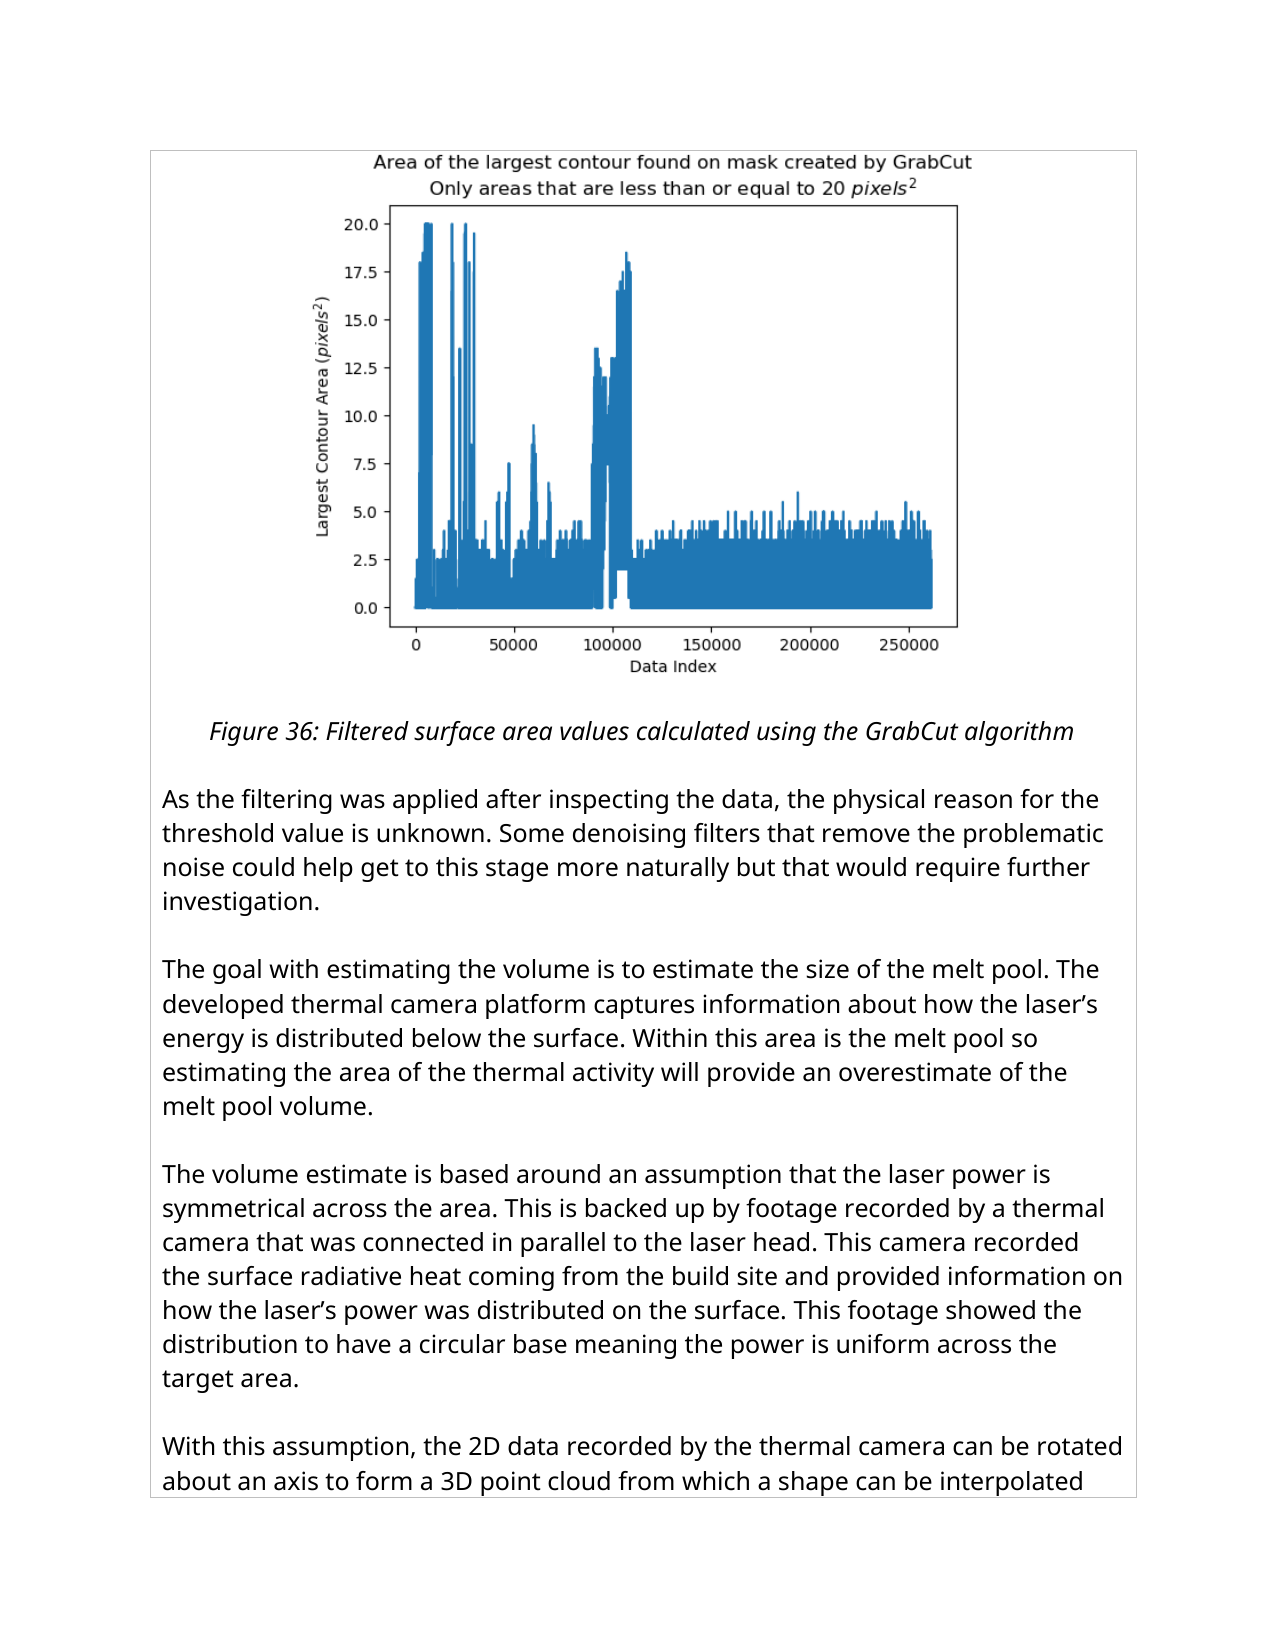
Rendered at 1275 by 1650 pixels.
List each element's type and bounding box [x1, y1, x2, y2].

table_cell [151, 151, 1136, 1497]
picture [308, 151, 979, 680]
